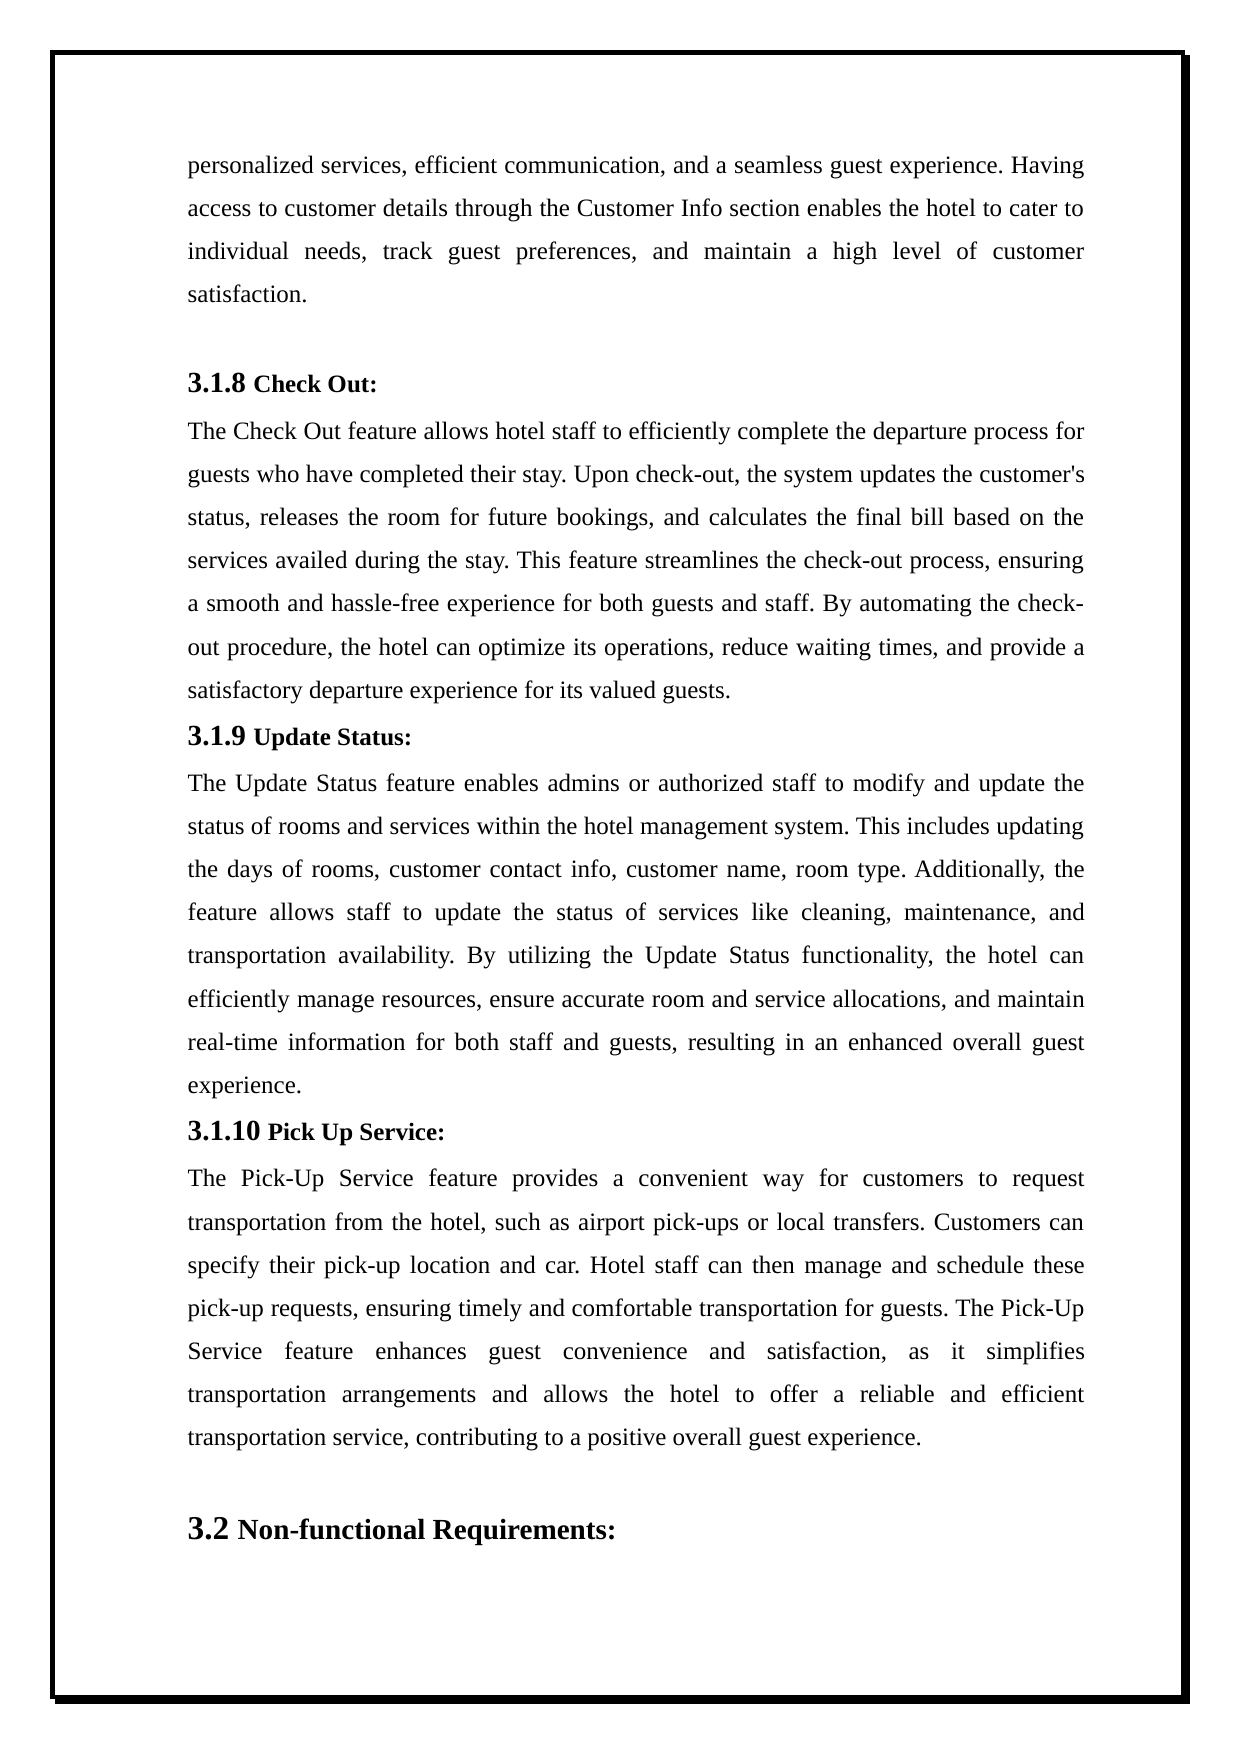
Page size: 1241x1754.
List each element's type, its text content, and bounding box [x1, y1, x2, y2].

list 3.2 Non-functional Requirements: [187, 1508, 1086, 1547]
list The Pick-Up Service feature provides a convenient way for customers to request transportation from the hotel, such as airport pick-ups or local transfers. Customers can specify their pick-up location and car. Hotel staff can then manage and schedule these pick-up requests, ensuring timely and comfortable transportation for guests. The Pick-Up Service feature enhances guest convenience and satisfaction, as it simplifies transportation arrangements and allows the hotel to offer a reliable and efficient transportation service, contributing to a positive overall guest experience. [187, 1163, 1086, 1451]
list 3.1.10 Pick Up Service: [187, 1113, 1086, 1147]
list 3.1.8 Check Out: [187, 366, 1086, 399]
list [187, 150, 1086, 308]
list 3.1.9 Update Status: [187, 718, 1086, 751]
list The Update Status feature enables admins or authorized staff to modify and update the status of rooms and services within the hotel management system. This includes updating the days of rooms, customer contact info, customer name, room type. Additionally, the feature allows staff to update the status of services like cleaning, maintenance, and transportation availability. By utilizing the Update Status functionality, the hotel can efficiently manage resources, ensure accurate room and service allocations, and maintain real-time information for both staff and guests, resulting in an enhanced overall guest experience. [187, 768, 1086, 1099]
list The Check Out feature allows hotel staff to efficiently complete the departure process for guests who have completed their stay. Upon check-out, the system updates the customer's status, releases the room for future bookings, and calculates the final bill based on the services availed during the stay. This feature streamlines the check-out process, ensuring a smooth and hassle-free experience for both guests and staff. By automating the check-out procedure, the hotel can optimize its operations, reduce waiting times, and provide a satisfactory departure experience for its valued guests. [187, 416, 1086, 703]
